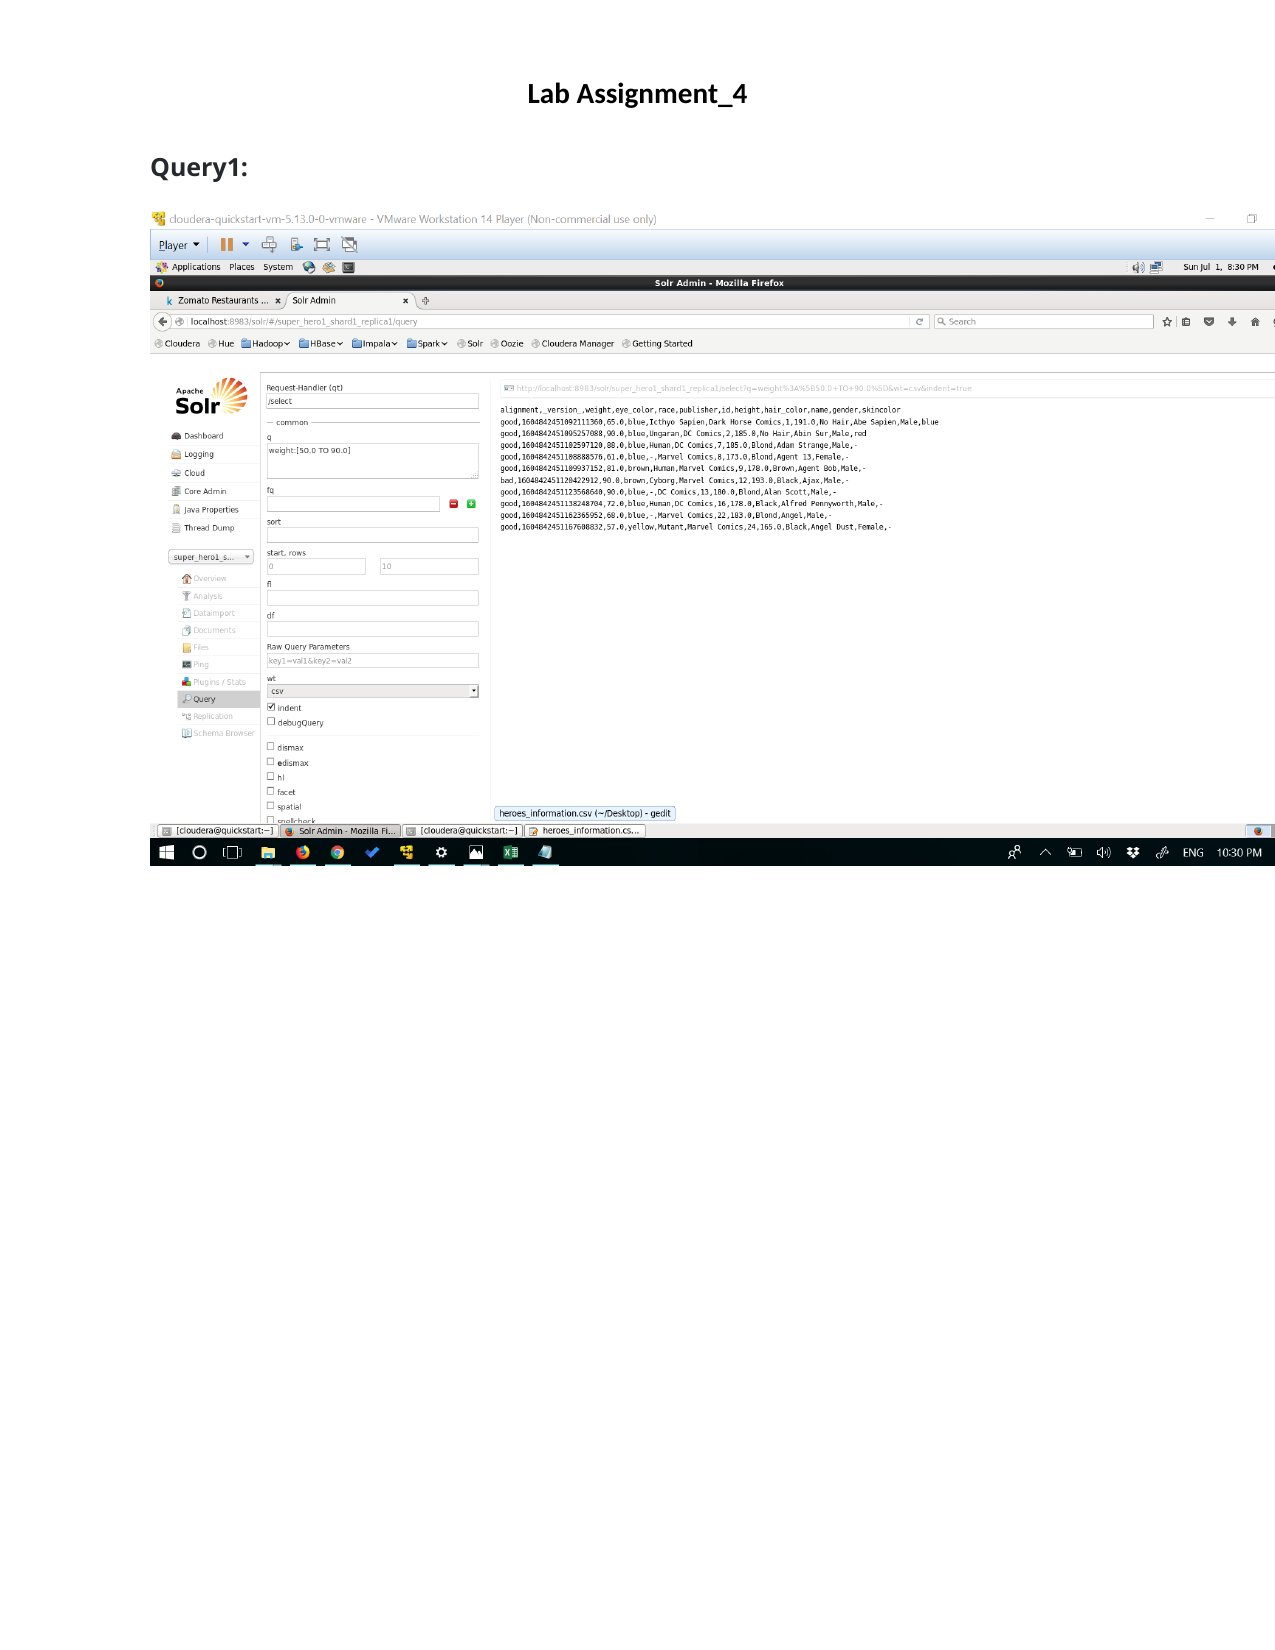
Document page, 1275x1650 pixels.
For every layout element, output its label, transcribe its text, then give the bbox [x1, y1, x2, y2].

text Query1: [150, 150, 1125, 184]
picture [150, 209, 1275, 866]
